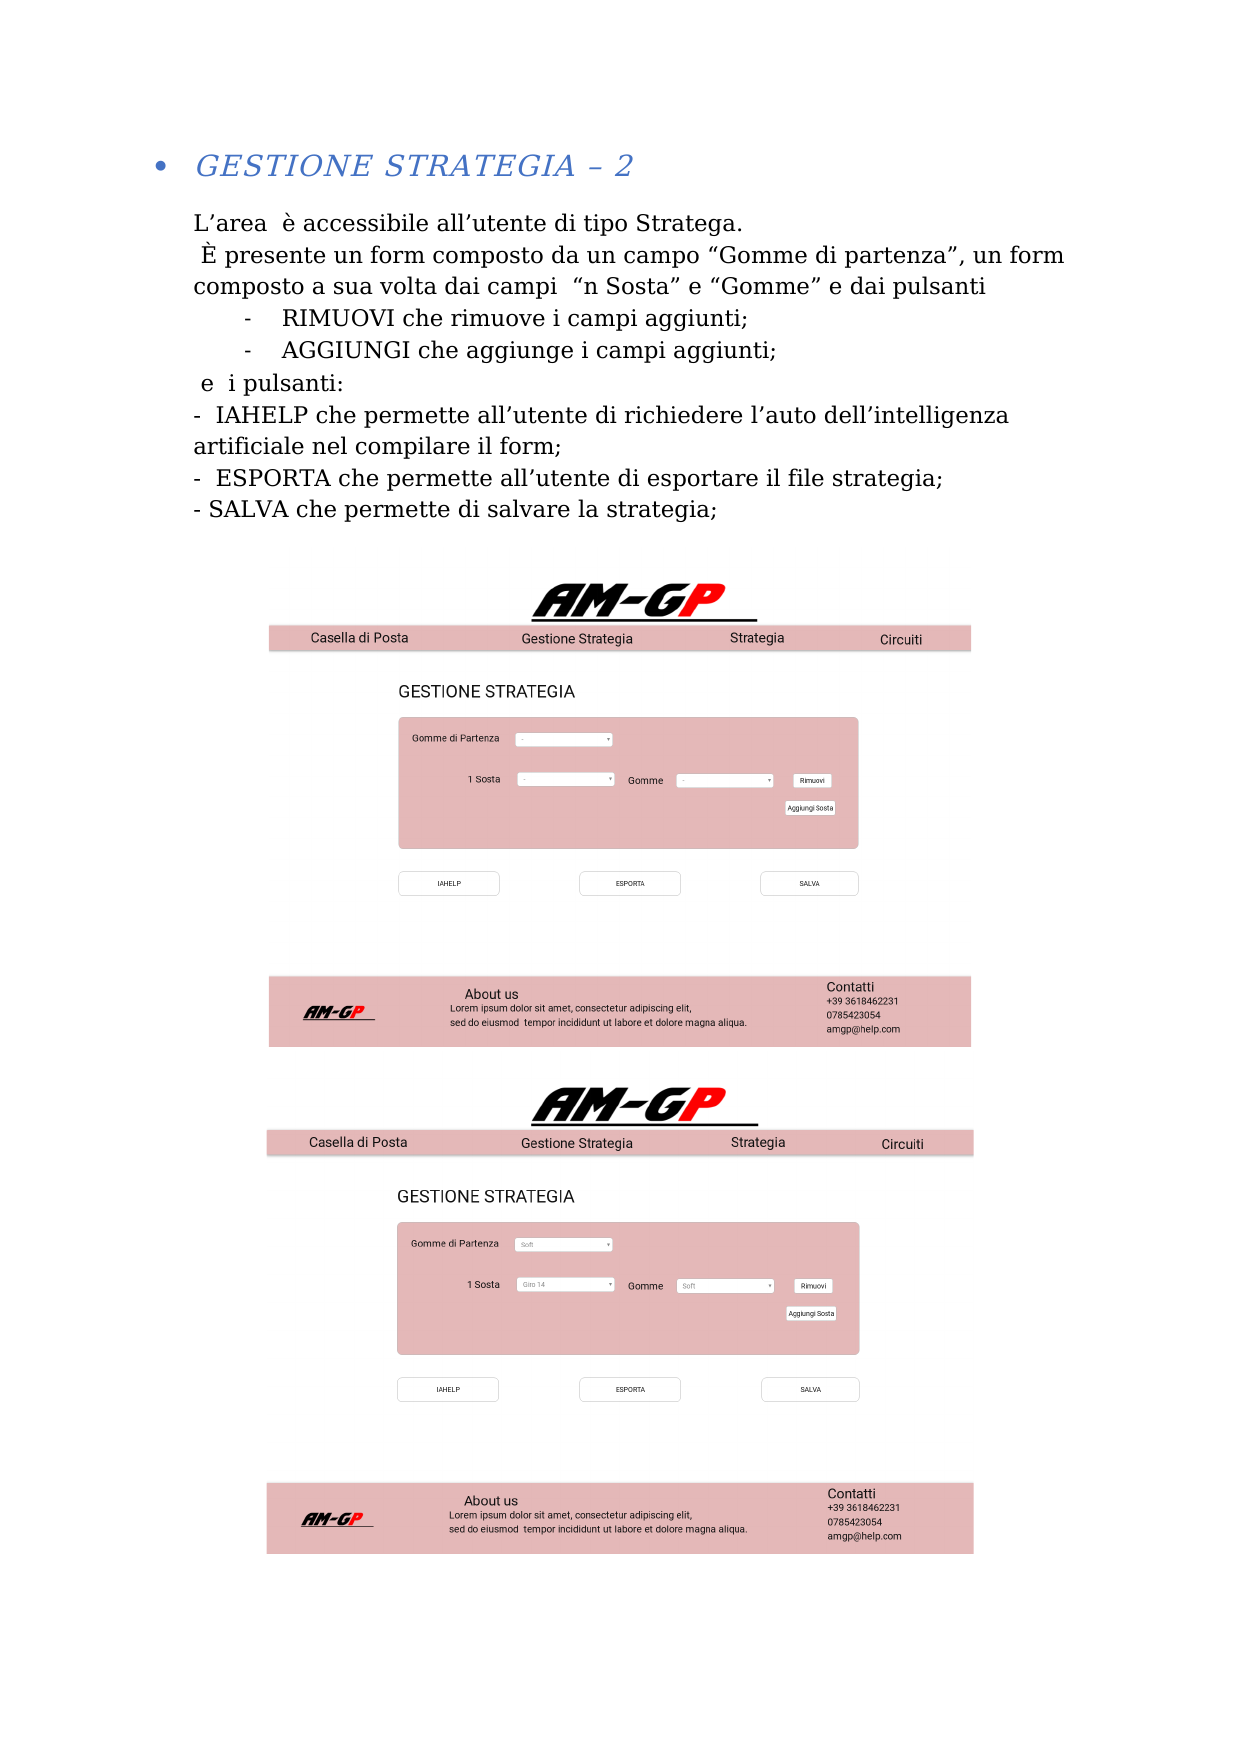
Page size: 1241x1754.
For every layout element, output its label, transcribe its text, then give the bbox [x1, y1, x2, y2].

list - SALVA che permette di salvare la strategia; [193, 495, 1122, 523]
list AGGIUNGI che aggiunge i campi aggiunti; [244, 336, 1122, 365]
picture [268, 547, 972, 1047]
subtitle GESTIONE STRATEGIA – 2 [156, 148, 1122, 183]
picture [266, 1051, 974, 1554]
list RIMUOVI che rimuove i campi aggiunti; [244, 304, 1122, 332]
list L’area è accessibile all’utente di tipo Stratega. [193, 209, 1122, 236]
list - ESPORTA che permette all’utente di esportare il file strategia; [193, 463, 1122, 491]
list - IAHELP che permette all’utente di richiedere l’auto dell’intelligenza artificiale nel compilare il form; [193, 400, 1122, 459]
list È presente un form composto da un campo “Gomme di partenza”, un form composto a sua volta dai campi “n Sosta” e “Gomme” e dai pulsanti [193, 241, 1122, 299]
list e i pulsanti: [193, 369, 1122, 396]
